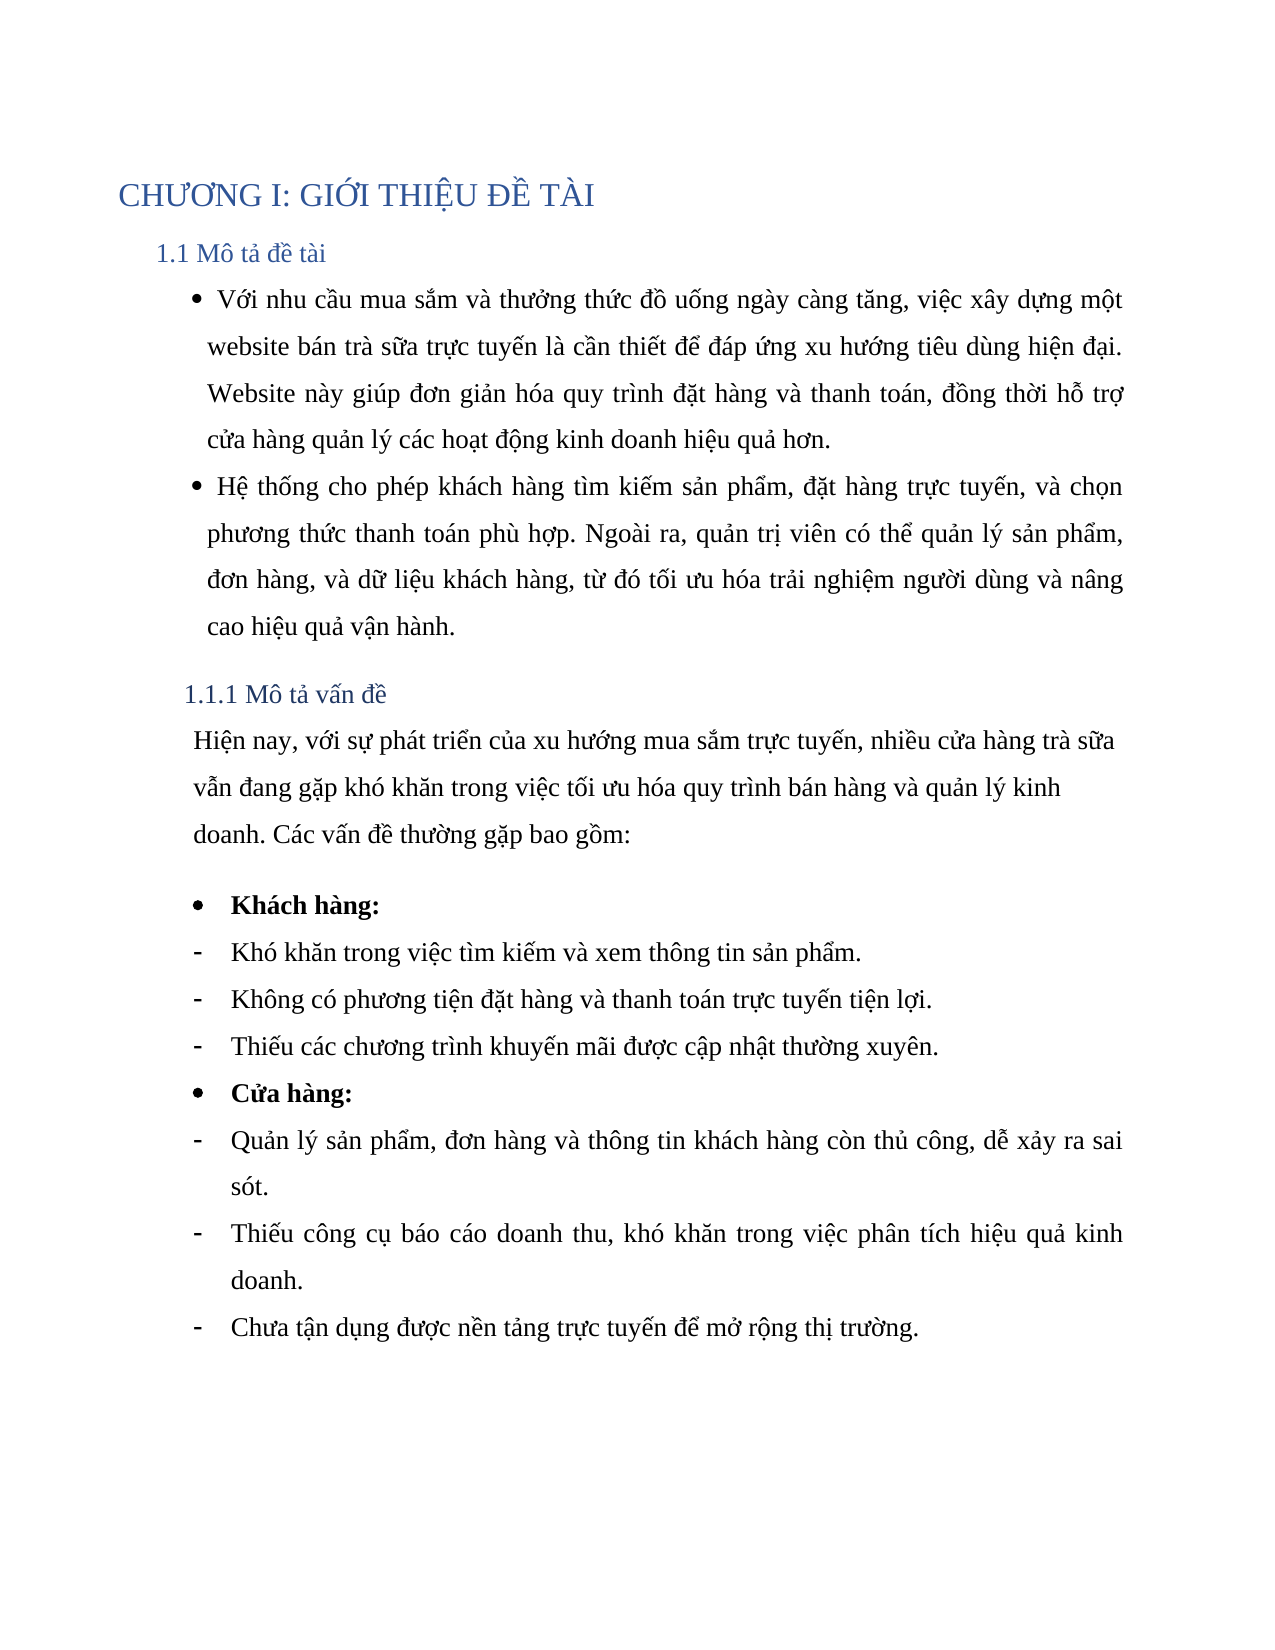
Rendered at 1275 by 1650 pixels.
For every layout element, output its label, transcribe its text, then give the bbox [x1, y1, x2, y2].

list Khó khăn trong việc tìm kiếm và xem thông tin sản phẩm. [193, 936, 1125, 967]
list Quản lý sản phẩm, đơn hàng và thông tin khách hàng còn thủ công, dễ xảy ra sai sót. [193, 1124, 1125, 1202]
list Với nhu cầu mua sắm và thưởng thức đồ uống ngày càng tăng, việc xây dựng một website bán trà sữa trực tuyến là cần thiết để đáp ứng xu hướng tiêu dùng hiện đại. Website này giúp đơn giản hóa quy trình đặt hàng và thanh toán, đồng thời hỗ trợ cửa hàng quản lý các hoạt động kinh doanh hiệu quả hơn. [192, 283, 1125, 454]
text Hiện nay, với sự phát triển của xu hướng mua sắm trực tuyến, nhiều cửa hàng trà sữa vẫn đang gặp khó khăn trong việc tối ưu hóa quy trình bán hàng và quản lý kinh doanh. Các vấn đề thường gặp bao gồm: [118, 724, 1125, 849]
list Thiếu công cụ báo cáo doanh thu, khó khăn trong việc phân tích hiệu quả kinh doanh. [193, 1217, 1125, 1295]
list Cửa hàng: [193, 1077, 1125, 1108]
list Chưa tận dụng được nền tảng trực tuyến để mở rộng thị trường. [193, 1311, 1125, 1342]
list Khách hàng: [193, 889, 1125, 921]
list Thiếu các chương trình khuyến mãi được cập nhật thường xuyên. [193, 1030, 1125, 1061]
list Không có phương tiện đặt hàng và thanh toán trực tuyến tiện lợi. [193, 983, 1125, 1014]
subtitle CHƯƠNG I: GIỚI THIỆU ĐỀ TÀI [118, 175, 1125, 213]
list Hệ thống cho phép khách hàng tìm kiếm sản phẩm, đặt hàng trực tuyến, và chọn phương thức thanh toán phù hợp. Ngoài ra, quản trị viên có thể quản lý sản phẩm, đơn hàng, và dữ liệu khách hàng, từ đó tối ưu hóa trải nghiệm người dùng và nâng cao hiệu quả vận hành. [192, 470, 1125, 641]
subtitle Mô tả đề tài [156, 237, 1125, 268]
subtitle Mô tả vấn đề [184, 678, 1125, 709]
